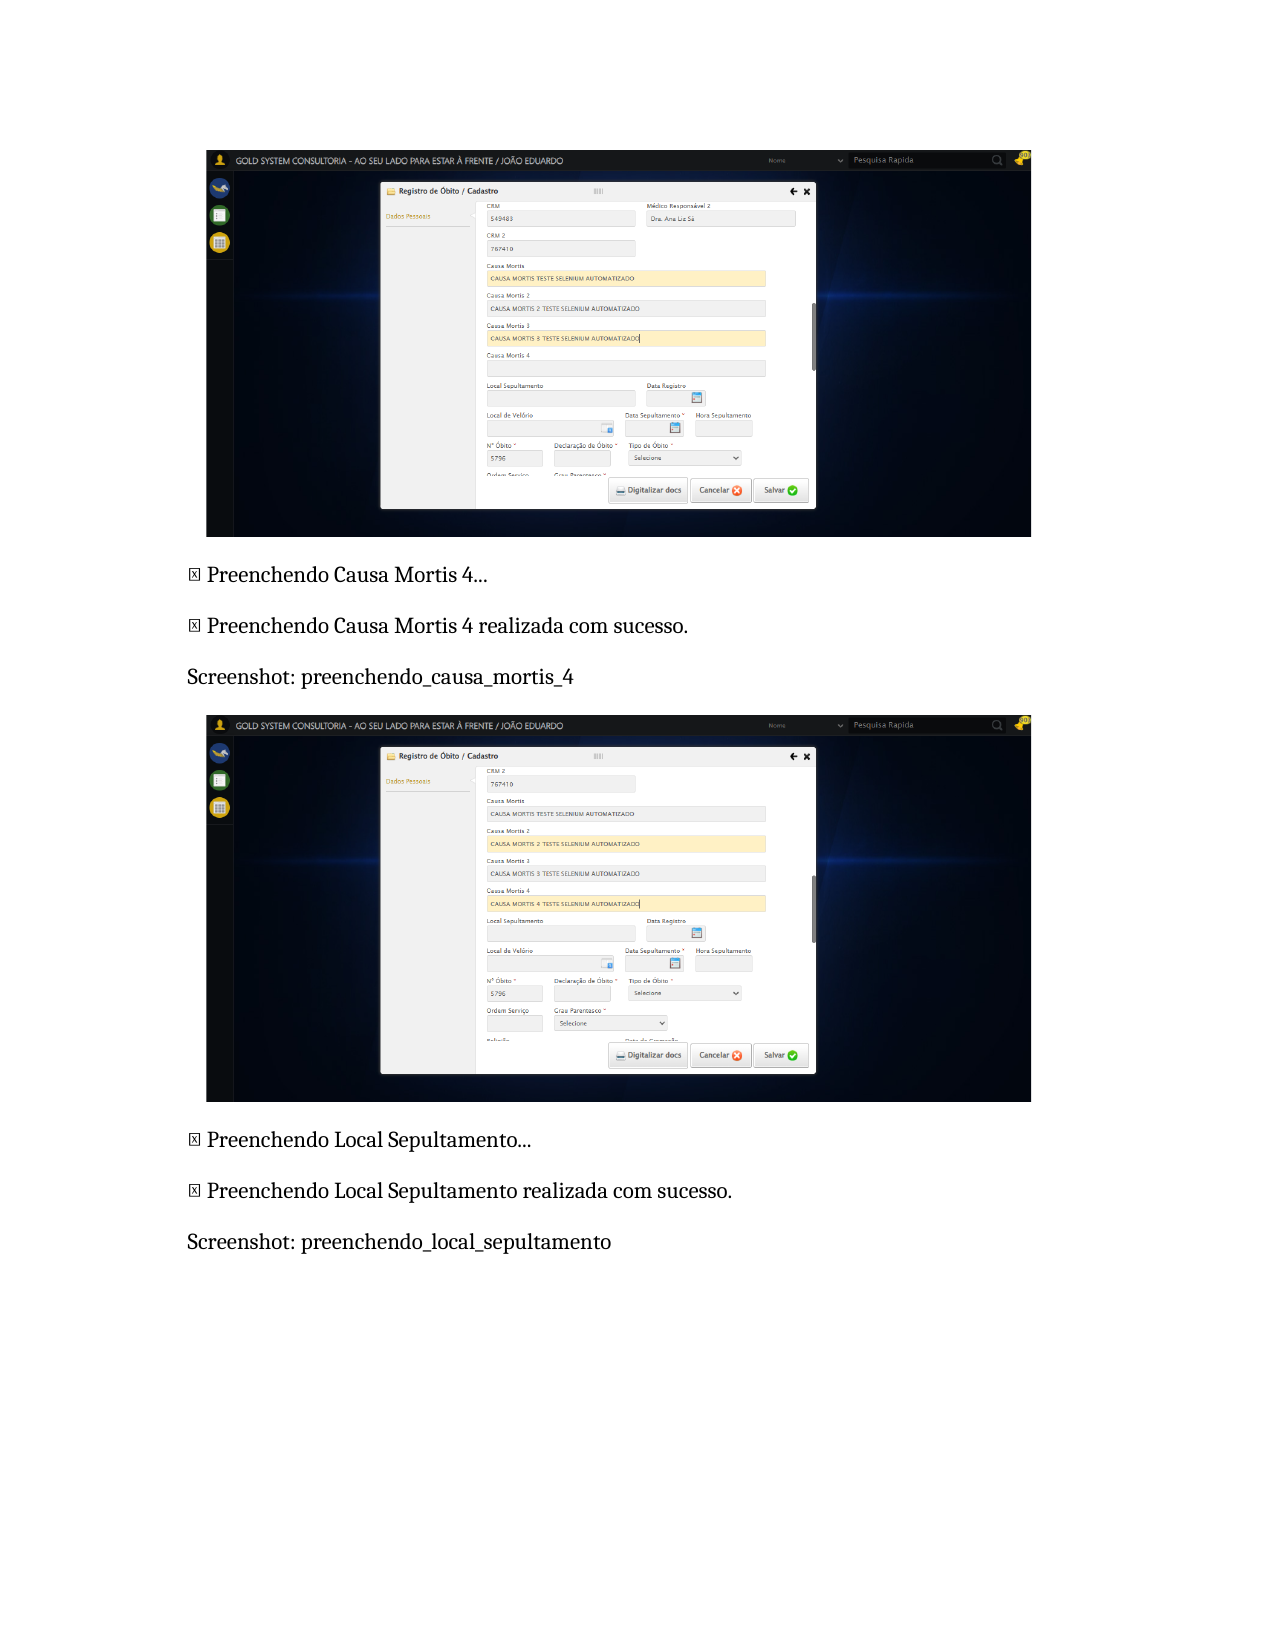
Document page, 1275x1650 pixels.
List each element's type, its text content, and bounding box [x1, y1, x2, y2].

picture [206, 715, 1032, 1102]
picture [206, 150, 1032, 537]
text Screenshot: preenchendo_causa_mortis_4 [187, 664, 1087, 690]
text ✅ Preenchendo Causa Mortis 4 realizada com sucesso. [187, 613, 1087, 639]
text 🔄 Preenchendo Causa Mortis 4... [187, 562, 1087, 588]
text Screenshot: preenchendo_local_sepultamento [187, 1229, 1087, 1255]
text ✅ Preenchendo Local Sepultamento realizada com sucesso. [187, 1178, 1087, 1204]
text 🔄 Preenchendo Local Sepultamento... [187, 1127, 1087, 1153]
